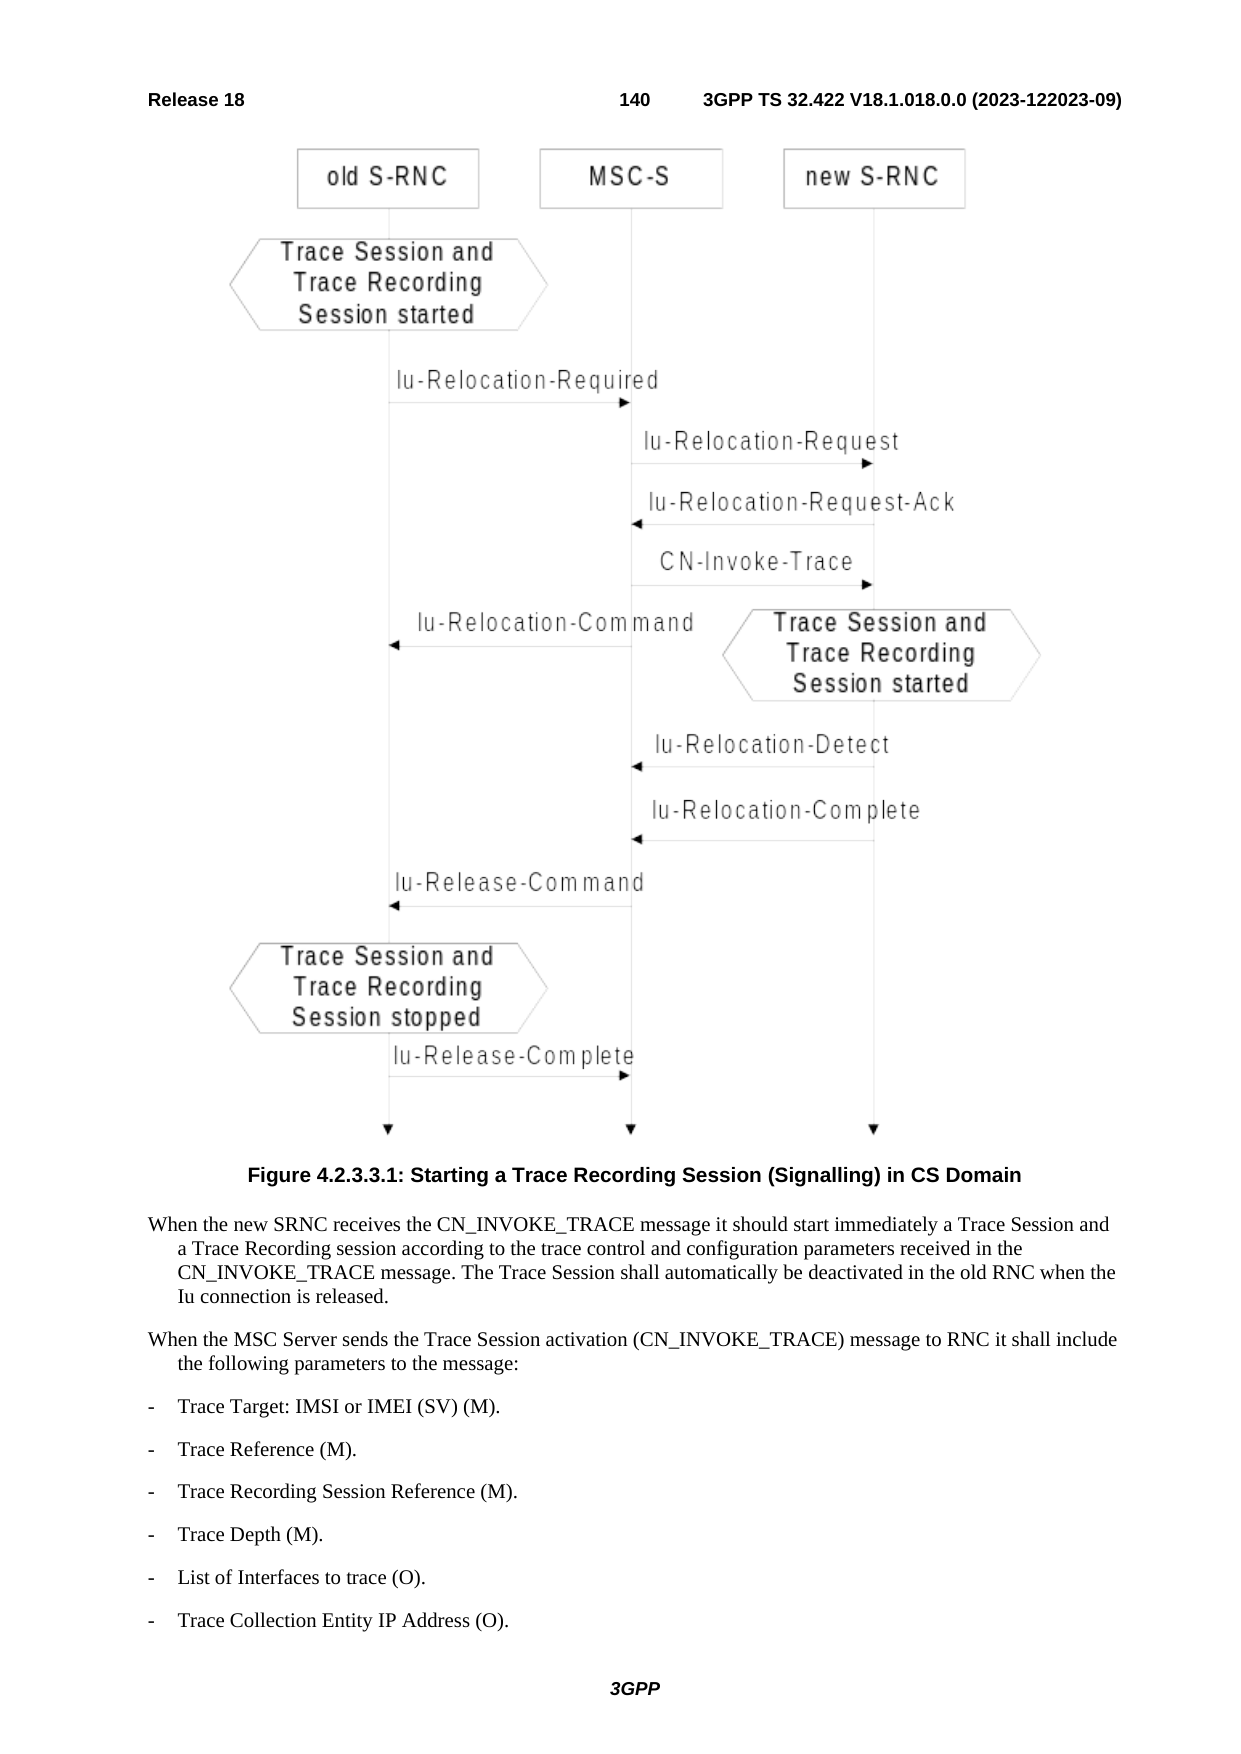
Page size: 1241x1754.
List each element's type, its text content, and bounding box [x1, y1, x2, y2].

text - Trace Reference (M). [148, 1436, 1122, 1461]
text - List of Interfaces to trace (O). [148, 1565, 1122, 1589]
text Figure 4.2.3.3.1: Starting a Trace Recording Session (Signalling) in CS Domain [148, 1163, 1122, 1187]
text When the MSC Server sends the Trace Session activation (CN_INVOKE_TRACE) message to RNC it shall include the following parameters to the message: [148, 1327, 1122, 1375]
text - Trace Collection Entity IP Address (O). [148, 1608, 1122, 1632]
text - Trace Target: IMSI or IMEI (SV) (M). [148, 1394, 1122, 1418]
text - Trace Depth (M). [148, 1522, 1122, 1546]
text When the new SRNC receives the CN_INVOKE_TRACE message it should start immediately a Trace Session and a Trace Recording session according to the trace control and configuration parameters received in the CN_INVOKE_TRACE message. The Trace Session shall automatically be deactivated in the old RNC when the Iu connection is released. [148, 1212, 1122, 1308]
text - Trace Recording Session Reference (M). [148, 1479, 1122, 1503]
